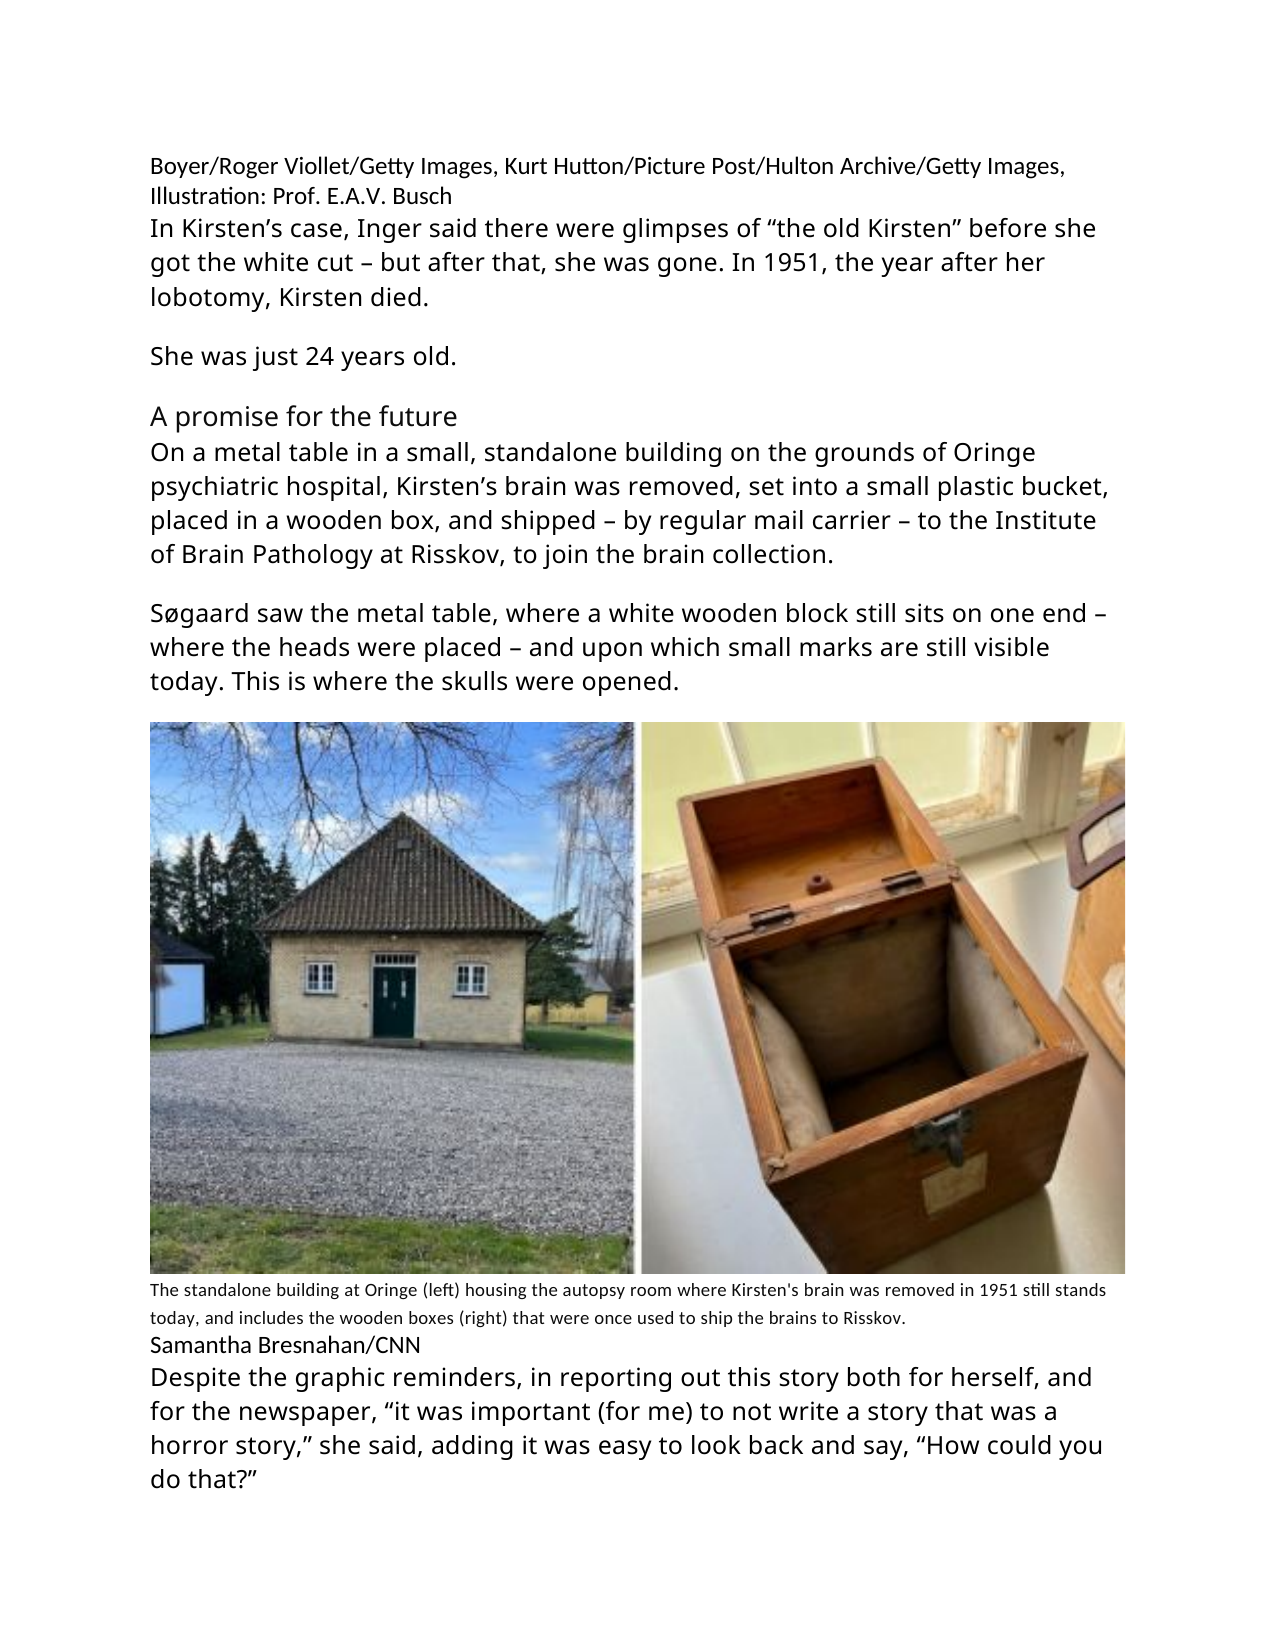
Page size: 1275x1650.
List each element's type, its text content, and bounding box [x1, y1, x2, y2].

text Despite the graphic reminders, in reporting out this story both for herself, and for the newspaper, “it was important (for me) to not write a story that was a horror story,” she said, adding it was easy to look back and say, “How could you do that?” [150, 1360, 1125, 1496]
text She was just 24 years old. [150, 338, 1125, 372]
text On a metal table in a small, standalone building on the grounds of Oringe psychiatric hospital, Kirsten’s brain was removed, set into a small plastic bucket, placed in a wooden box, and shipped – by regular mail carrier – to the Institute of Brain Pathology at Risskov, to join the brain collection. [150, 434, 1125, 570]
text Samantha Bresnahan/CNN [150, 1329, 1125, 1360]
subtitle A promise for the future [150, 397, 1125, 434]
text The standalone building at Oringe (left) housing the autopsy room where Kirsten's brain was removed in 1951 still stands today, and includes the wooden boxes (right) that were once used to ship the brains to Risskov. [150, 1274, 1125, 1329]
text In Kirsten’s case, Inger said there were glimpses of “the old Kirsten” before she got the white cut – but after that, she was gone. In 1951, the year after her lobotomy, Kirsten died. [150, 211, 1125, 313]
text Boyer/Roger Viollet/Getty Images, Kurt Hutton/Picture Post/Hulton Archive/Getty Images, Illustration: Prof. E.A.V. Busch [150, 150, 1125, 211]
picture [150, 722, 1125, 1274]
text Søgaard saw the metal table, where a white wooden block still sits on one end – where the heads were placed – and upon which small marks are still visible today. This is where the skulls were opened. [150, 595, 1125, 698]
